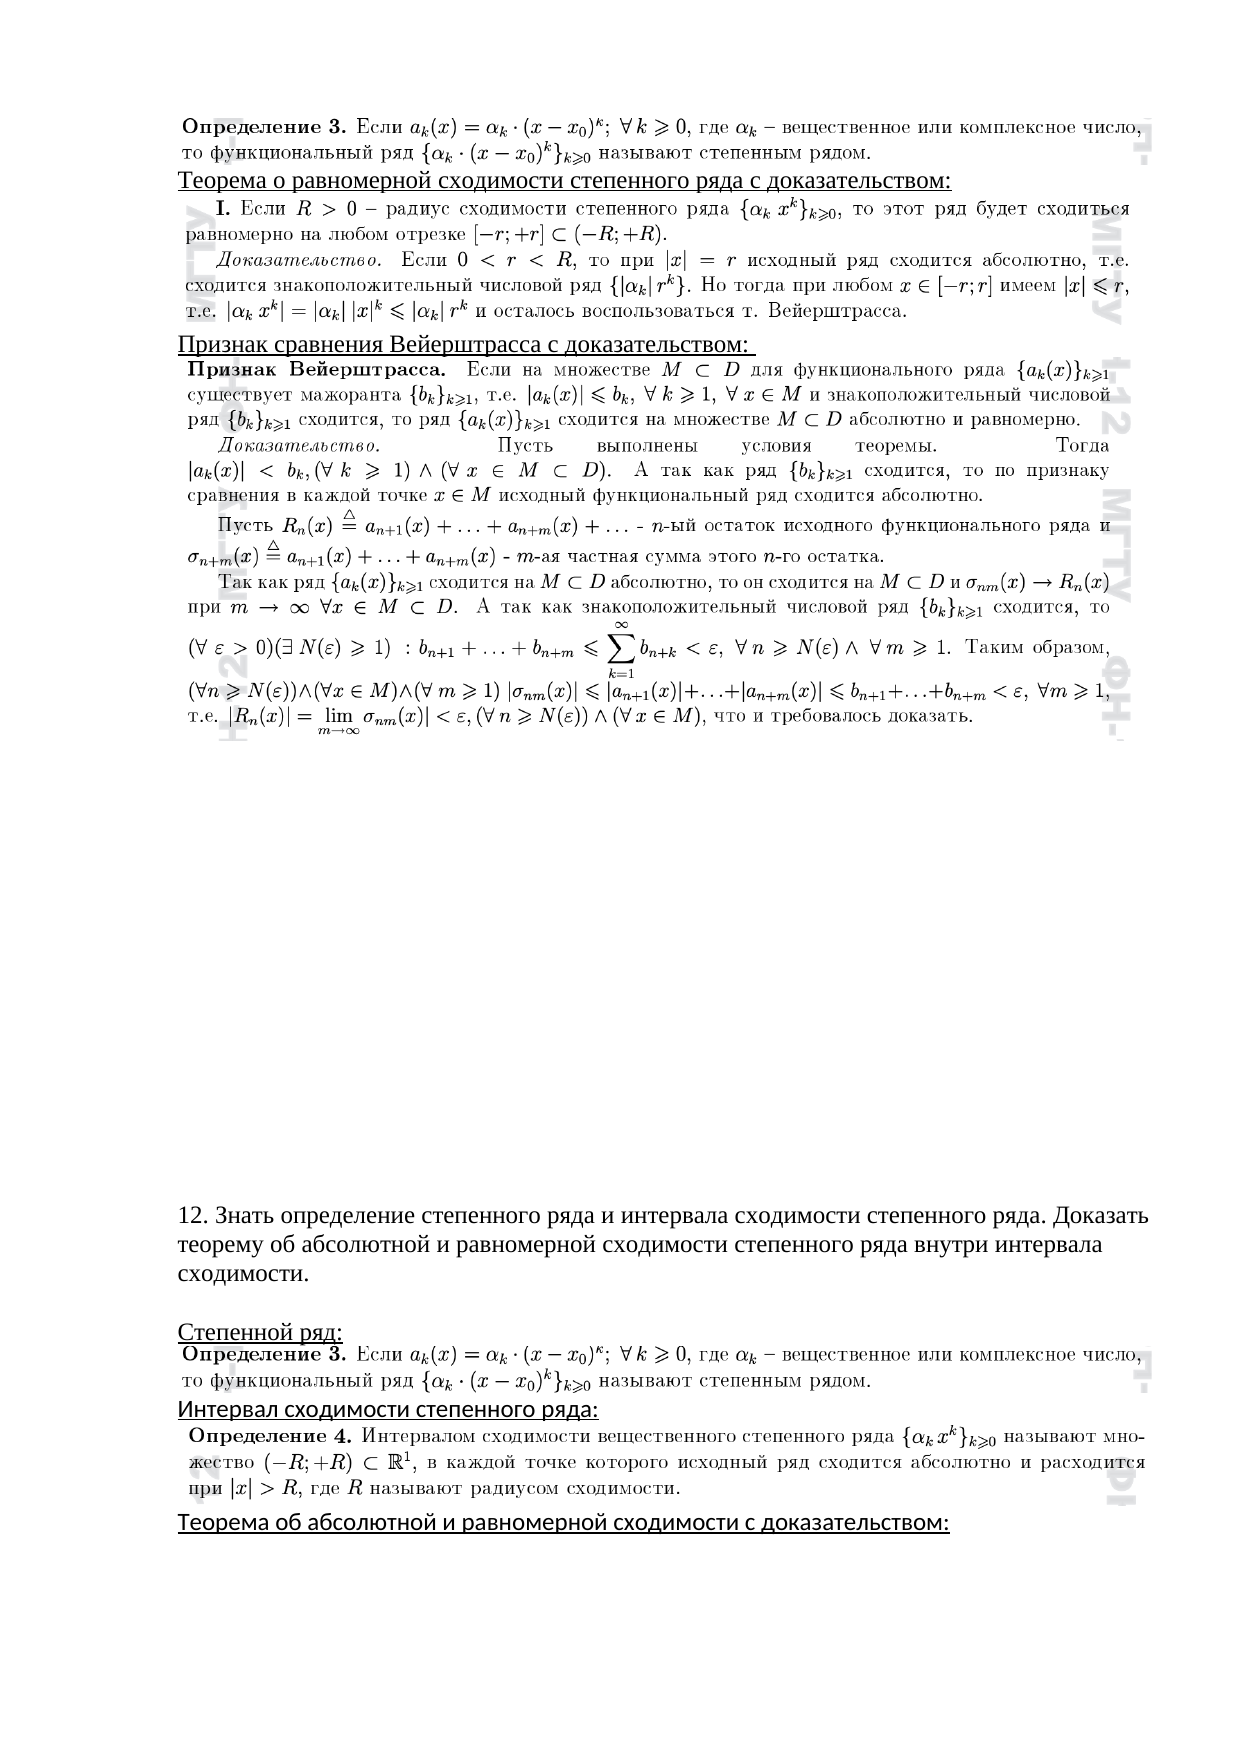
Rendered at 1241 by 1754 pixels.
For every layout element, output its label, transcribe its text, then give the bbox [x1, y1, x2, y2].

text Интервал сходимости степенного ряда: [177, 1393, 1152, 1423]
picture [177, 1346, 1152, 1393]
picture [177, 357, 1152, 741]
picture [177, 1423, 1152, 1506]
text Теорема об абсолютной и равномерной сходимости с доказательством: [177, 1506, 1152, 1536]
text Теорема о равномерной сходимости степенного ряда с доказательством: [177, 165, 1152, 193]
text Признак сравнения Вейерштрасса с доказательством: [177, 329, 1152, 357]
text Степенной ряд: [177, 1317, 1152, 1346]
picture [177, 193, 1152, 329]
text 12. Знать определение степенного ряда и интервала сходимости степенного ряда. Доказать теорему об абсолютной и равномерной сходимости степенного ряда внутри интервала сходимости. [177, 1200, 1152, 1287]
picture [177, 118, 1152, 165]
